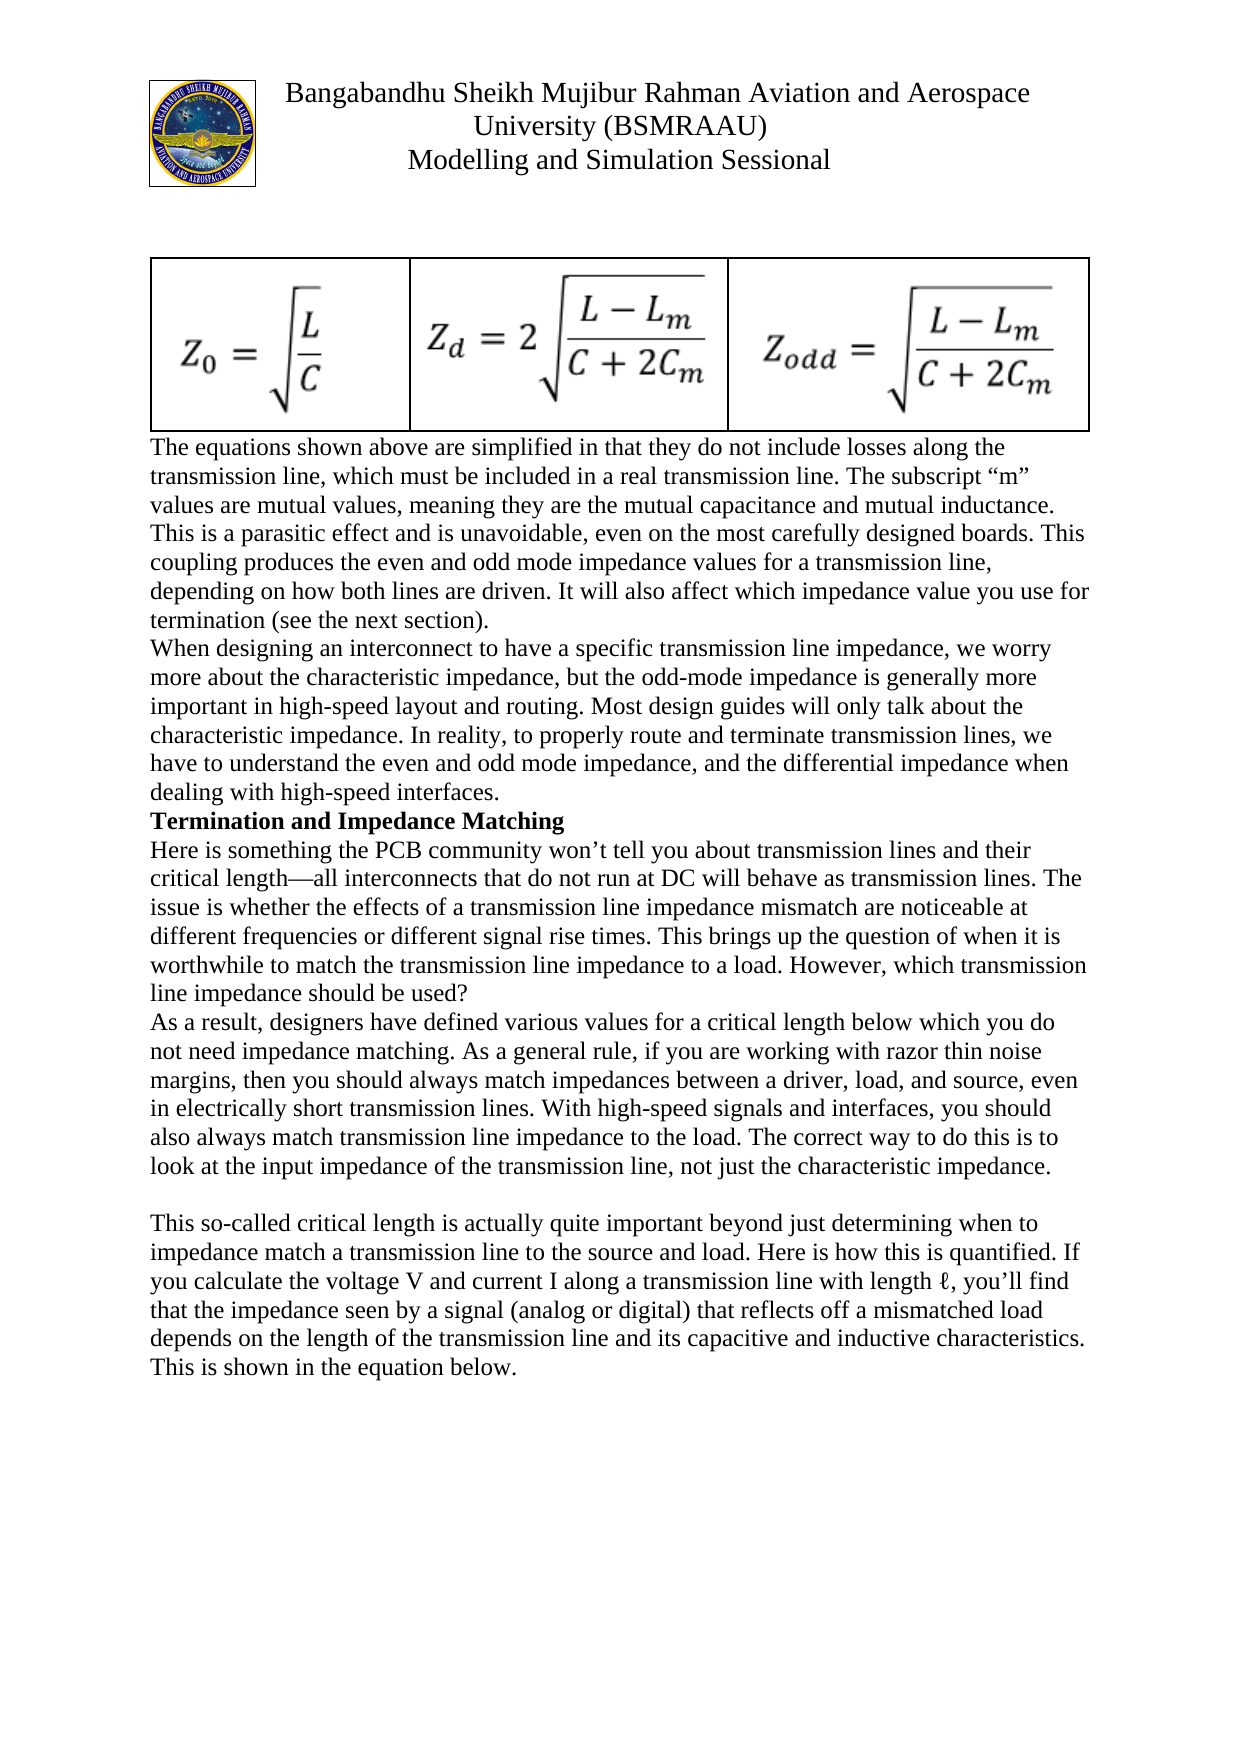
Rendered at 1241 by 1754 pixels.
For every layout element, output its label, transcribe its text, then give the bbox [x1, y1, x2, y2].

picture [161, 269, 342, 420]
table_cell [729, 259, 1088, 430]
text As a result, designers have defined various values for a critical length below which you do not need impedance matching. As a general rule, if you are working with razor thin noise margins, then you should always match impedances between a driver, load, and source, even in electrically short transmission lines. With high-speed signals and interfaces, you should also always match transmission line impedance to the load. The correct way to do this is to look at the input impedance of the transmission line, not just the characteristic impedance. This so-called critical length is actually quite important beyond just determining when to impedance match a transmission line to the source and load. Here is how this is quantified. If you calculate the voltage V and current I along a transmission line with length ℓ, you’ll find that the impedance seen by a signal (analog or digital) that reflects off a mismatched load depends on the length of the transmission line and its capacitive and inductive characteristics. This is shown in the equation below. [150, 1007, 1090, 1381]
text The equations shown above are simplified in that they do not include losses along the transmission line, which must be included in a real transmission line. The subscript “m” values are mutual values, meaning they are the mutual capacitance and mutual inductance. This is a parasitic effect and is unavoidable, even on the most carefully designed boards. This coupling produces the even and odd mode impedance values for a transmission line, depending on how both lines are driven. It will also affect which impedance value you use for termination (see the next section). [150, 432, 1090, 633]
text Here is something the PCB community won’t tell you about transmission lines and their critical length—all interconnects that do not run at DC will behave as transmission lines. The issue is whether the effects of a transmission line impedance mismatch are noticeable at different frequencies or different signal rise times. This brings up the question of when it is worthwhile to match the transmission line impedance to a load. However, which transmission line impedance should be used? [150, 835, 1090, 1007]
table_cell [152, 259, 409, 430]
picture [738, 269, 1079, 420]
picture [420, 269, 718, 408]
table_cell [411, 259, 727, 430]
text Termination and Impedance Matching [150, 806, 1090, 835]
picture [150, 81, 255, 186]
text When designing an interconnect to have a specific transmission line impedance, we worry more about the characteristic impedance, but the odd-mode impedance is generally more important in high-speed layout and routing. Most design guides will only talk about the characteristic impedance. In reality, to properly route and terminate transmission lines, we have to understand the even and odd mode impedance, and the differential impedance when dealing with high-speed interfaces. [150, 633, 1090, 806]
